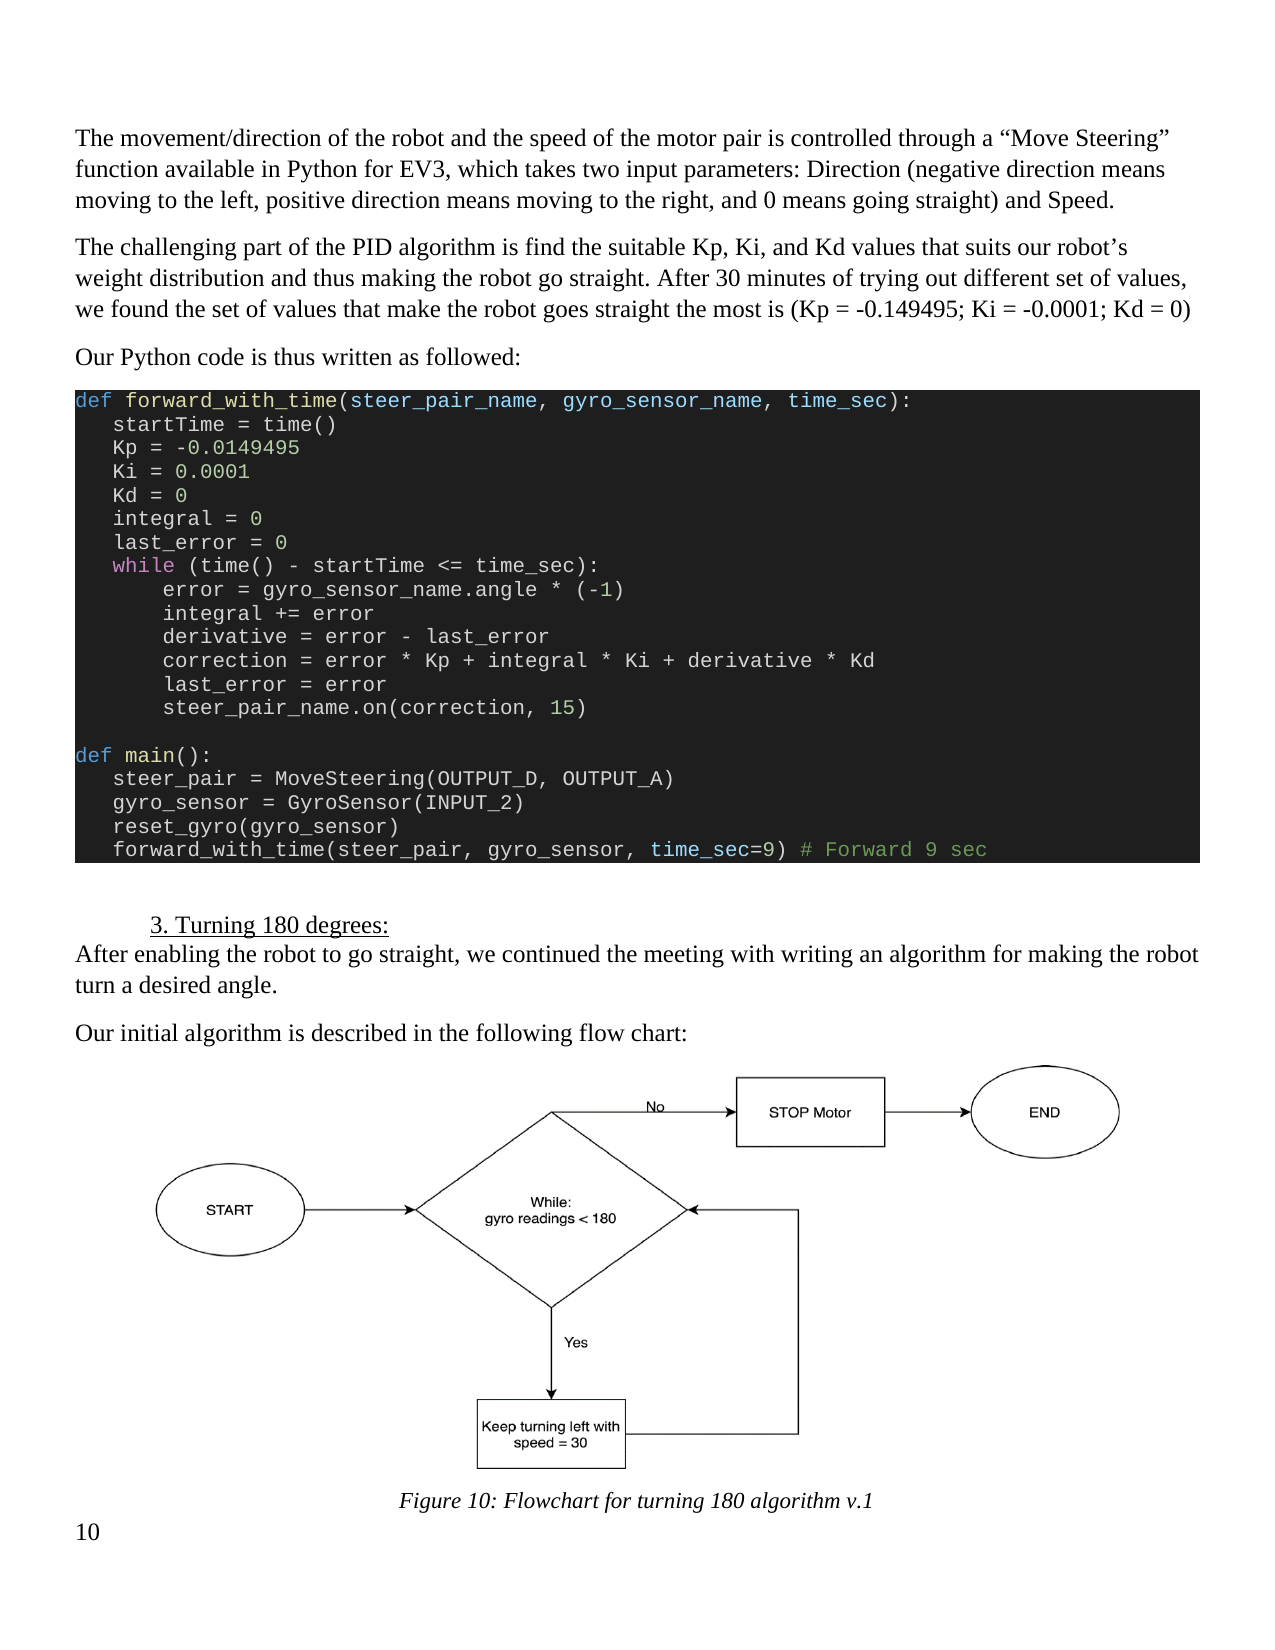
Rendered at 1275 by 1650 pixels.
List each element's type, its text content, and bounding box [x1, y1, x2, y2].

text Our Python code is thus written as followed: [75, 342, 1200, 371]
text gyro_sensor = GyroSensor(INPUT_2) [75, 792, 1200, 816]
text Kp = -0.0149495 [75, 437, 1200, 461]
picture [155, 1065, 1120, 1469]
text last_error = error [75, 674, 1200, 697]
text Our initial algorithm is described in the following flow chart: [75, 1018, 1200, 1047]
text def main(): [75, 745, 1200, 768]
text steer_pair_name.on(correction, 15) [75, 697, 1200, 721]
text startTime = time() [75, 414, 1200, 437]
text error = gyro_sensor_name.angle * (-1) [75, 579, 1200, 603]
text derivative = error - last_error [75, 626, 1200, 650]
text while (time() - startTime <= time_sec): [75, 556, 1200, 579]
text Kd = 0 [75, 484, 1200, 508]
text After enabling the robot to go straight, we continued the meeting with writing an algorithm for making the robot turn a desired angle. [75, 939, 1200, 999]
text forward_with_time(steer_pair, gyro_sensor, time_sec=9) # Forward 9 sec [75, 839, 1200, 863]
text Figure 10: Flowchart for turning 180 algorithm v.1 [75, 1487, 1200, 1514]
text steer_pair = MoveSteering(OUTPUT_D, OUTPUT_A) [75, 768, 1200, 792]
text integral += error [75, 603, 1200, 626]
text The movement/direction of the robot and the speed of the motor pair is controlled through a “Move Steering” function available in Python for EV3, which takes two input parameters: Direction (negative direction means moving to the left, positive direction means moving to the right, and 0 means going straight) and Speed. [75, 123, 1200, 213]
text The challenging part of the PID algorithm is find the suitable Kp, Ki, and Kd values that suits our robot’s weight distribution and thus making the robot go straight. After 30 minutes of trying out different set of values, we found the set of values that make the robot goes straight the most is (Kp = -0.149495; Ki = -0.0001; Kd = 0) [75, 232, 1200, 323]
subtitle 3. Turning 180 degrees: [75, 911, 1200, 939]
text last_error = 0 [75, 532, 1200, 556]
text correction = error * Kp + integral * Ki + derivative * Kd [75, 650, 1200, 674]
text reset_gyro(gyro_sensor) [75, 816, 1200, 839]
text integral = 0 [75, 508, 1200, 532]
text Ki = 0.0001 [75, 461, 1200, 484]
text def forward_with_time(steer_pair_name, gyro_sensor_name, time_sec): [75, 390, 1200, 414]
